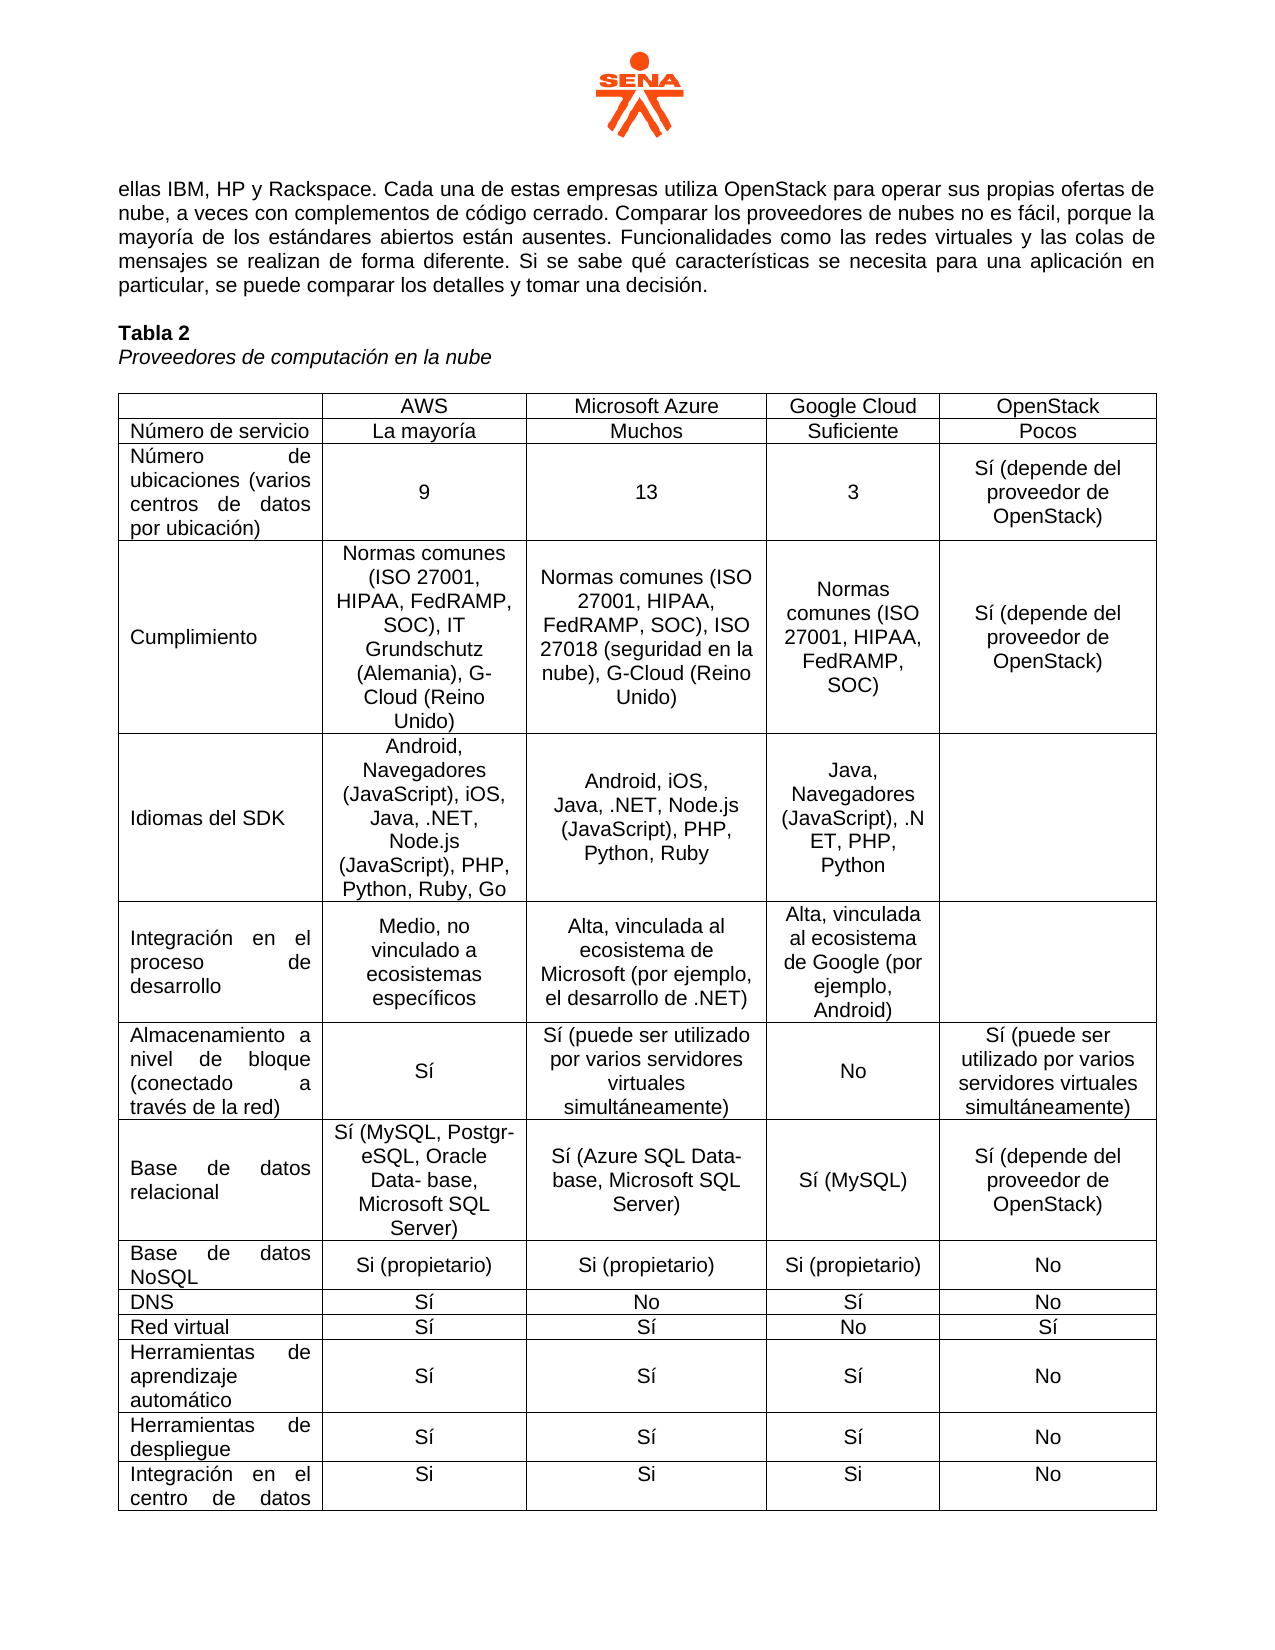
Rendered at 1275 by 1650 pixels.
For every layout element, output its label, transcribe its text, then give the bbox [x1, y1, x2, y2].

table_header OpenStack [940, 394, 1156, 418]
table_cell DNS [119, 1290, 322, 1314]
table_cell Si (propietario) [767, 1241, 939, 1289]
table_cell Si (propietario) [527, 1241, 766, 1289]
table_cell Número de servicio [119, 419, 322, 443]
table_cell No [940, 1413, 1156, 1461]
table_cell Sí [940, 1315, 1156, 1339]
table_cell No [767, 1315, 939, 1339]
table_cell No [527, 1290, 766, 1314]
text Tabla 2 [118, 321, 1157, 345]
table_cell Sí (Azure SQL Data-base, Microsoft SQL Server) [527, 1120, 766, 1240]
table_cell Si (propietario) [323, 1241, 526, 1289]
table_cell Sí [323, 1023, 526, 1119]
table_cell Sí (depende del proveedor de OpenStack) [940, 541, 1156, 732]
table_cell Sí [527, 1340, 766, 1412]
table_header [119, 394, 322, 418]
table_cell [940, 734, 1156, 901]
table_cell Suficiente [767, 419, 939, 443]
table_cell Idiomas del SDK [119, 734, 322, 901]
table_cell Java, Navegadores (JavaScript), .NET, PHP, Python [767, 734, 939, 901]
table_cell Android, iOS, Java, .NET, Node.js (JavaScript), PHP, Python, Ruby [527, 734, 766, 901]
table_cell Muchos [527, 419, 766, 443]
table_cell Pocos [940, 419, 1156, 443]
table_cell Normas comunes (ISO 27001, HIPAA, FedRAMP, SOC) [767, 541, 939, 732]
table_cell Medio, no vinculado a ecosistemas específicos [323, 902, 526, 1022]
table_cell Sí [323, 1340, 526, 1412]
table_cell Normas comunes (ISO 27001, HIPAA, FedRAMP, SOC), IT Grundschutz (Alemania), G-Cloud (Reino Unido) [323, 541, 526, 732]
table_cell Si [323, 1462, 526, 1509]
table_cell Integración en el centro de datos local [119, 1462, 322, 1509]
table_cell No [940, 1462, 1156, 1509]
table_cell Integración en el proceso de desarrollo [119, 902, 322, 1022]
table_header AWS [323, 394, 526, 418]
table_cell Herramientas de despliegue [119, 1413, 322, 1461]
table_cell Sí (puede ser utilizado por varios servidores virtuales simultáneamente) [527, 1023, 766, 1119]
table_cell Alta, vinculada al ecosistema de Google (por ejemplo, Android) [767, 902, 939, 1022]
table_cell No [940, 1290, 1156, 1314]
table_cell No [940, 1340, 1156, 1412]
table_cell 3 [767, 444, 939, 540]
table_cell No [940, 1241, 1156, 1289]
table_header Google Cloud [767, 394, 939, 418]
table_cell Sí [527, 1315, 766, 1339]
table_cell 9 [323, 444, 526, 540]
table_cell 13 [527, 444, 766, 540]
table_cell Sí [323, 1290, 526, 1314]
table_cell Sí [323, 1413, 526, 1461]
table_cell Base de datos NoSQL [119, 1241, 322, 1289]
table_cell Sí [527, 1413, 766, 1461]
text Proveedores de computación en la nube [118, 345, 1157, 369]
table_cell Sí (MySQL) [767, 1120, 939, 1240]
picture [585, 48, 690, 142]
table_cell Si [767, 1462, 939, 1509]
table_cell Sí [323, 1315, 526, 1339]
table_cell Red virtual [119, 1315, 322, 1339]
table_cell Sí [767, 1413, 939, 1461]
table_cell Cumplimiento [119, 541, 322, 732]
table_cell Almacenamiento a nivel de bloque (conectado a través de la red) [119, 1023, 322, 1119]
table_cell Sí [767, 1290, 939, 1314]
table_header Microsoft Azure [527, 394, 766, 418]
table_cell No [767, 1023, 939, 1119]
table_cell Sí (MySQL, Postgr- eSQL, Oracle Data- base, Microsoft SQL Server) [323, 1120, 526, 1240]
table_cell Alta, vinculada al ecosistema de Microsoft (por ejemplo, el desarrollo de .NET) [527, 902, 766, 1022]
table_cell Número de ubicaciones (varios centros de datos por ubicación) [119, 444, 322, 540]
table_cell Sí (depende del proveedor de OpenStack) [940, 444, 1156, 540]
table_cell Herramientas de aprendizaje automático [119, 1340, 322, 1412]
table_cell Base de datos relacional [119, 1120, 322, 1240]
table_cell Si [527, 1462, 766, 1509]
table_cell Normas comunes (ISO 27001, HIPAA, FedRAMP, SOC), ISO 27018 (seguridad en la nube), G-Cloud (Reino Unido) [527, 541, 766, 732]
table_cell La mayoría [323, 419, 526, 443]
table_cell [940, 902, 1156, 1022]
table_cell Sí (depende del proveedor de OpenStack) [940, 1120, 1156, 1240]
table_cell Android, Navegadores (JavaScript), iOS, Java, .NET, Node.js (JavaScript), PHP, Python, Ruby, Go [323, 734, 526, 901]
table_cell Sí (puede ser utilizado por varios servidores virtuales simultáneamente) [940, 1023, 1156, 1119]
table_cell Sí [767, 1340, 939, 1412]
